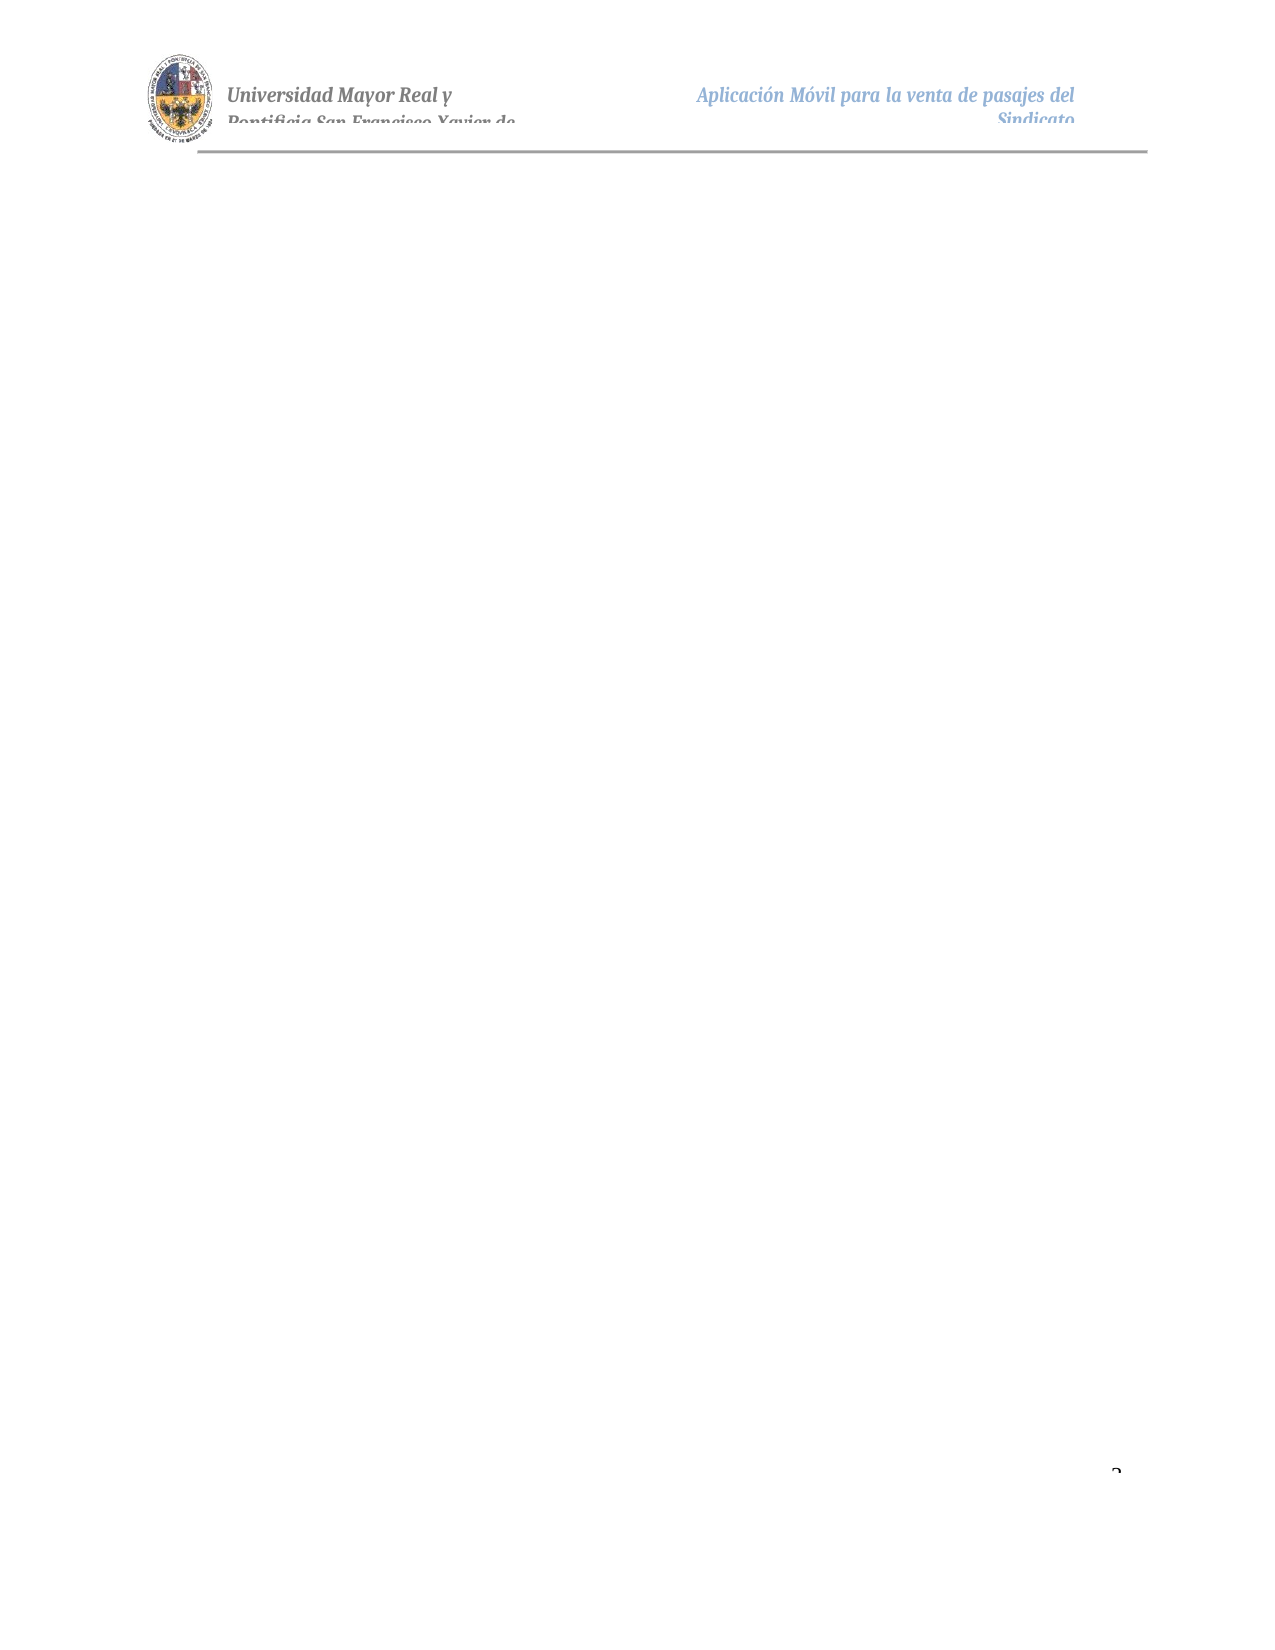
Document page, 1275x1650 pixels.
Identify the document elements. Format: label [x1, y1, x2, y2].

picture [147, 54, 213, 143]
